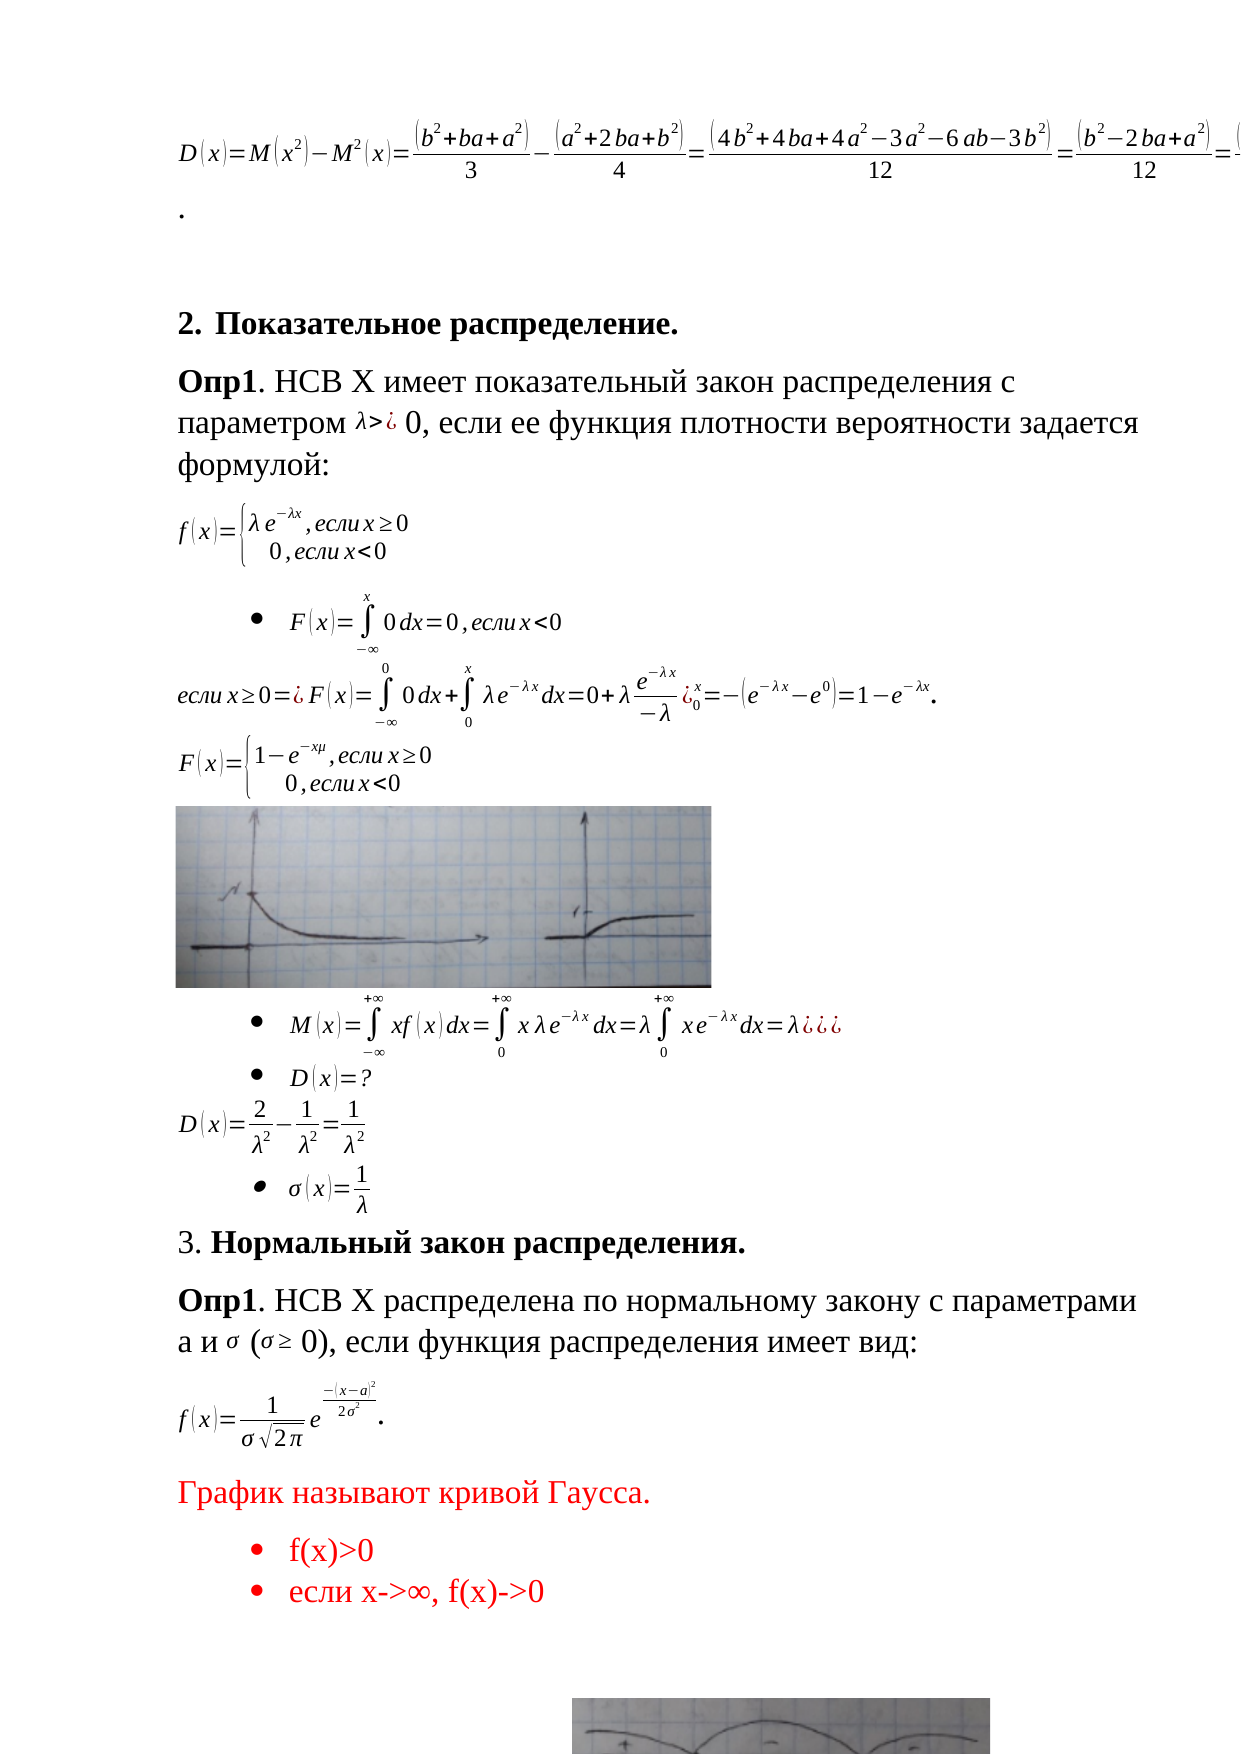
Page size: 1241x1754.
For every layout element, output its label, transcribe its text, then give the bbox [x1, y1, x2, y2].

text График называют кривой Гаусса. [177, 1472, 1152, 1510]
text . [177, 118, 1152, 225]
text . [177, 660, 1152, 731]
picture [572, 1698, 991, 1754]
text . [177, 1379, 1152, 1452]
list f(x)>0 [251, 1530, 1152, 1568]
text Опр1. НСВ Х распределена по нормальному закону с параметрами a и ( 0), если функция распределения имеет вид: [177, 1280, 1152, 1360]
list Показательное распределение. [177, 303, 1152, 341]
text Опр1. НСВ Х имеет показательный закон распределения с параметром 0, если ее функция плотности вероятности задается формулой: [177, 361, 1152, 482]
picture [175, 806, 712, 988]
list если x->∞, f(x)->0 [251, 1571, 1152, 1610]
text 3. Нормальный закон распределения. [177, 1222, 1152, 1260]
